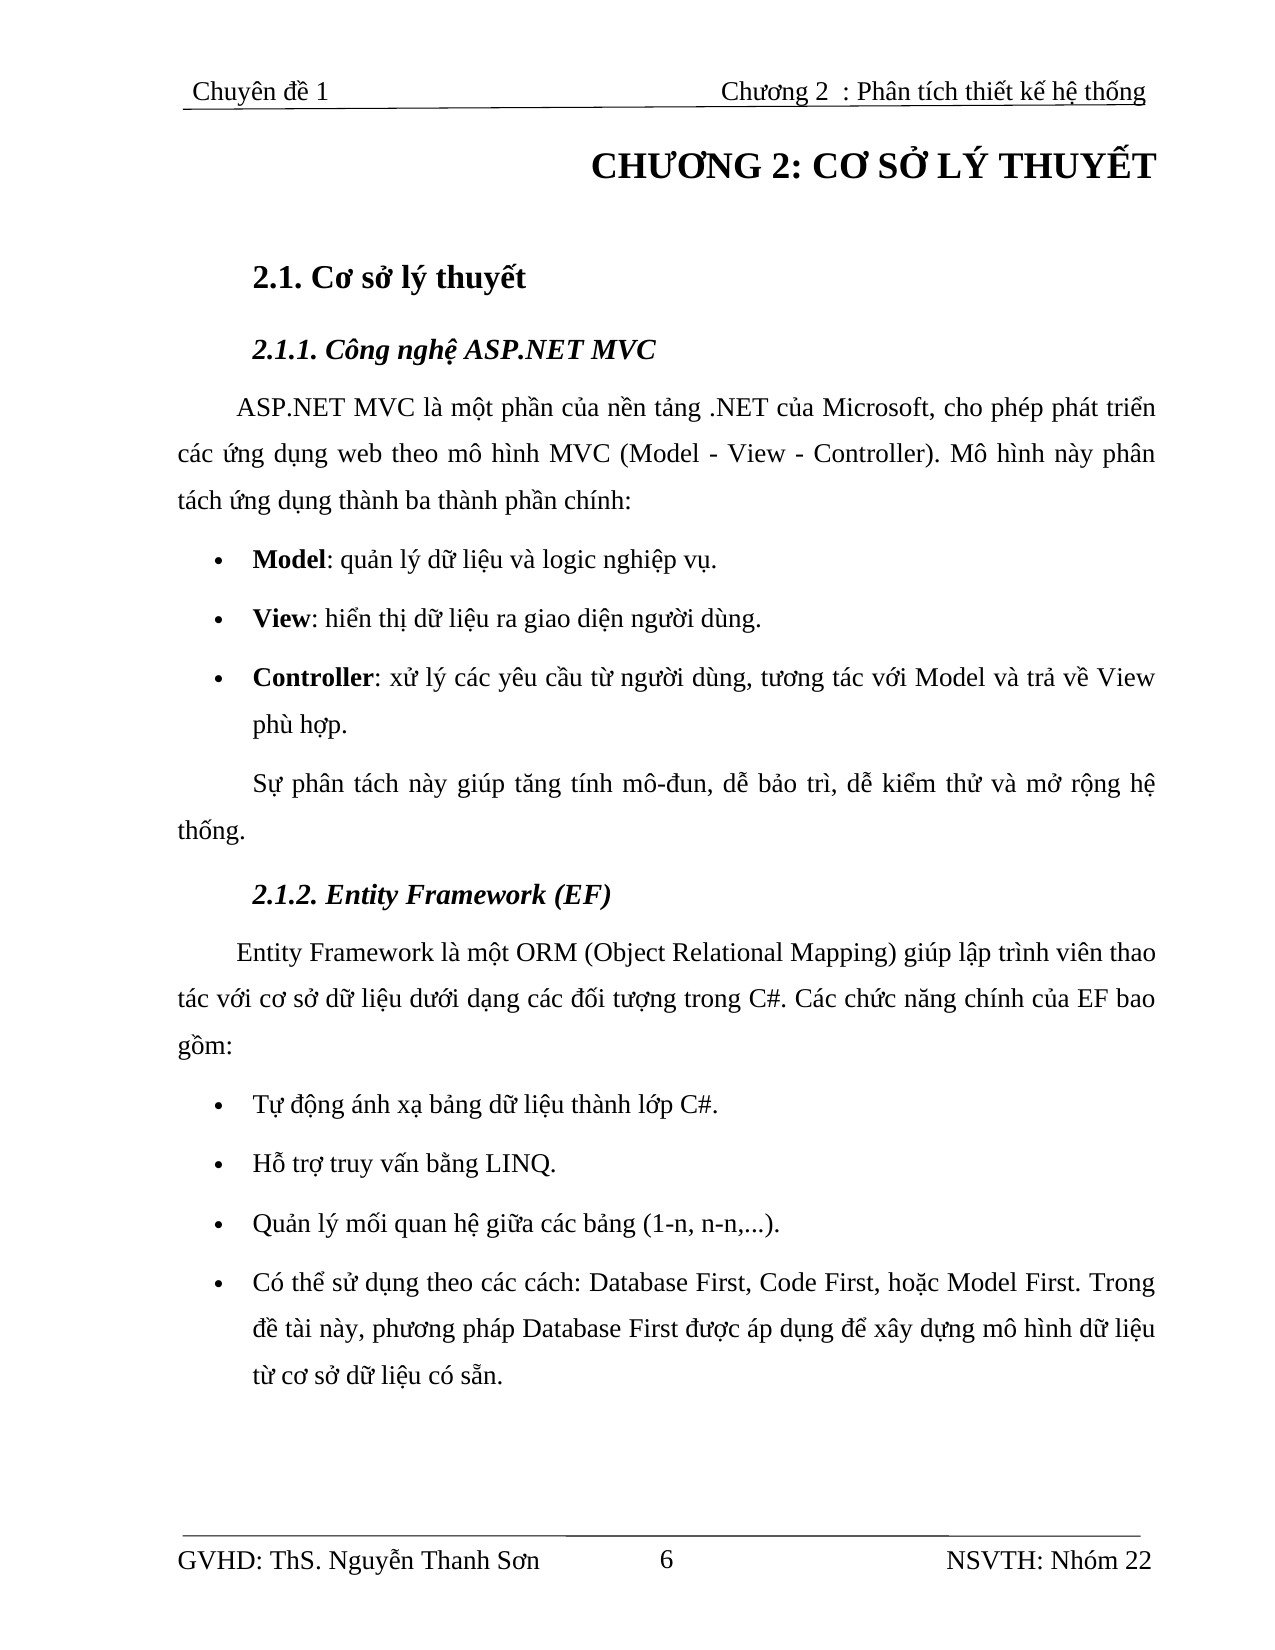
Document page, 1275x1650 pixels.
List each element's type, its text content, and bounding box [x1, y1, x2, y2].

list Model: quản lý dữ liệu và logic nghiệp vụ. [215, 543, 1157, 574]
text ASP.NET MVC là một phần của nền tảng .NET của Microsoft, cho phép phát triển các ứng dụng web theo mô hình MVC (Model - View - Controller). Mô hình này phân tách ứng dụng thành ba thành phần chính: [177, 391, 1157, 515]
text Entity Framework là một ORM (Object Relational Mapping) giúp lập trình viên thao tác với cơ sở dữ liệu dưới dạng các đối tượng trong C#. Các chức năng chính của EF bao gồm: [177, 936, 1157, 1060]
subtitle 2.1.1. Công nghệ ASP.NET MVC [177, 332, 1157, 366]
list View: hiển thị dữ liệu ra giao diện người dùng. [215, 602, 1157, 633]
subtitle CHƯƠNG 2: CƠ SỞ LÝ THUYẾT [177, 143, 1157, 186]
list Có thể sử dụng theo các cách: Database First, Code First, hoặc Model First. Trong đề tài này, phương pháp Database First được áp dụng để xây dựng mô hình dữ liệu từ cơ sở dữ liệu có sẵn. [215, 1266, 1157, 1390]
subtitle 2.1.2. Entity Framework (EF) [177, 877, 1157, 911]
list Controller: xử lý các yêu cầu từ người dùng, tương tác với Model và trả về View phù hợp. [215, 661, 1157, 739]
list Hỗ trợ truy vấn bằng LINQ. [215, 1148, 1157, 1179]
list Tự động ánh xạ bảng dữ liệu thành lớp C#. [215, 1088, 1157, 1119]
list Quản lý mối quan hệ giữa các bảng (1-n, n-n,...). [215, 1207, 1157, 1238]
subtitle 2.1. Cơ sở lý thuyết [177, 258, 1157, 296]
text Sự phân tách này giúp tăng tính mô-đun, dễ bảo trì, dễ kiểm thử và mở rộng hệ thống. [177, 767, 1157, 845]
